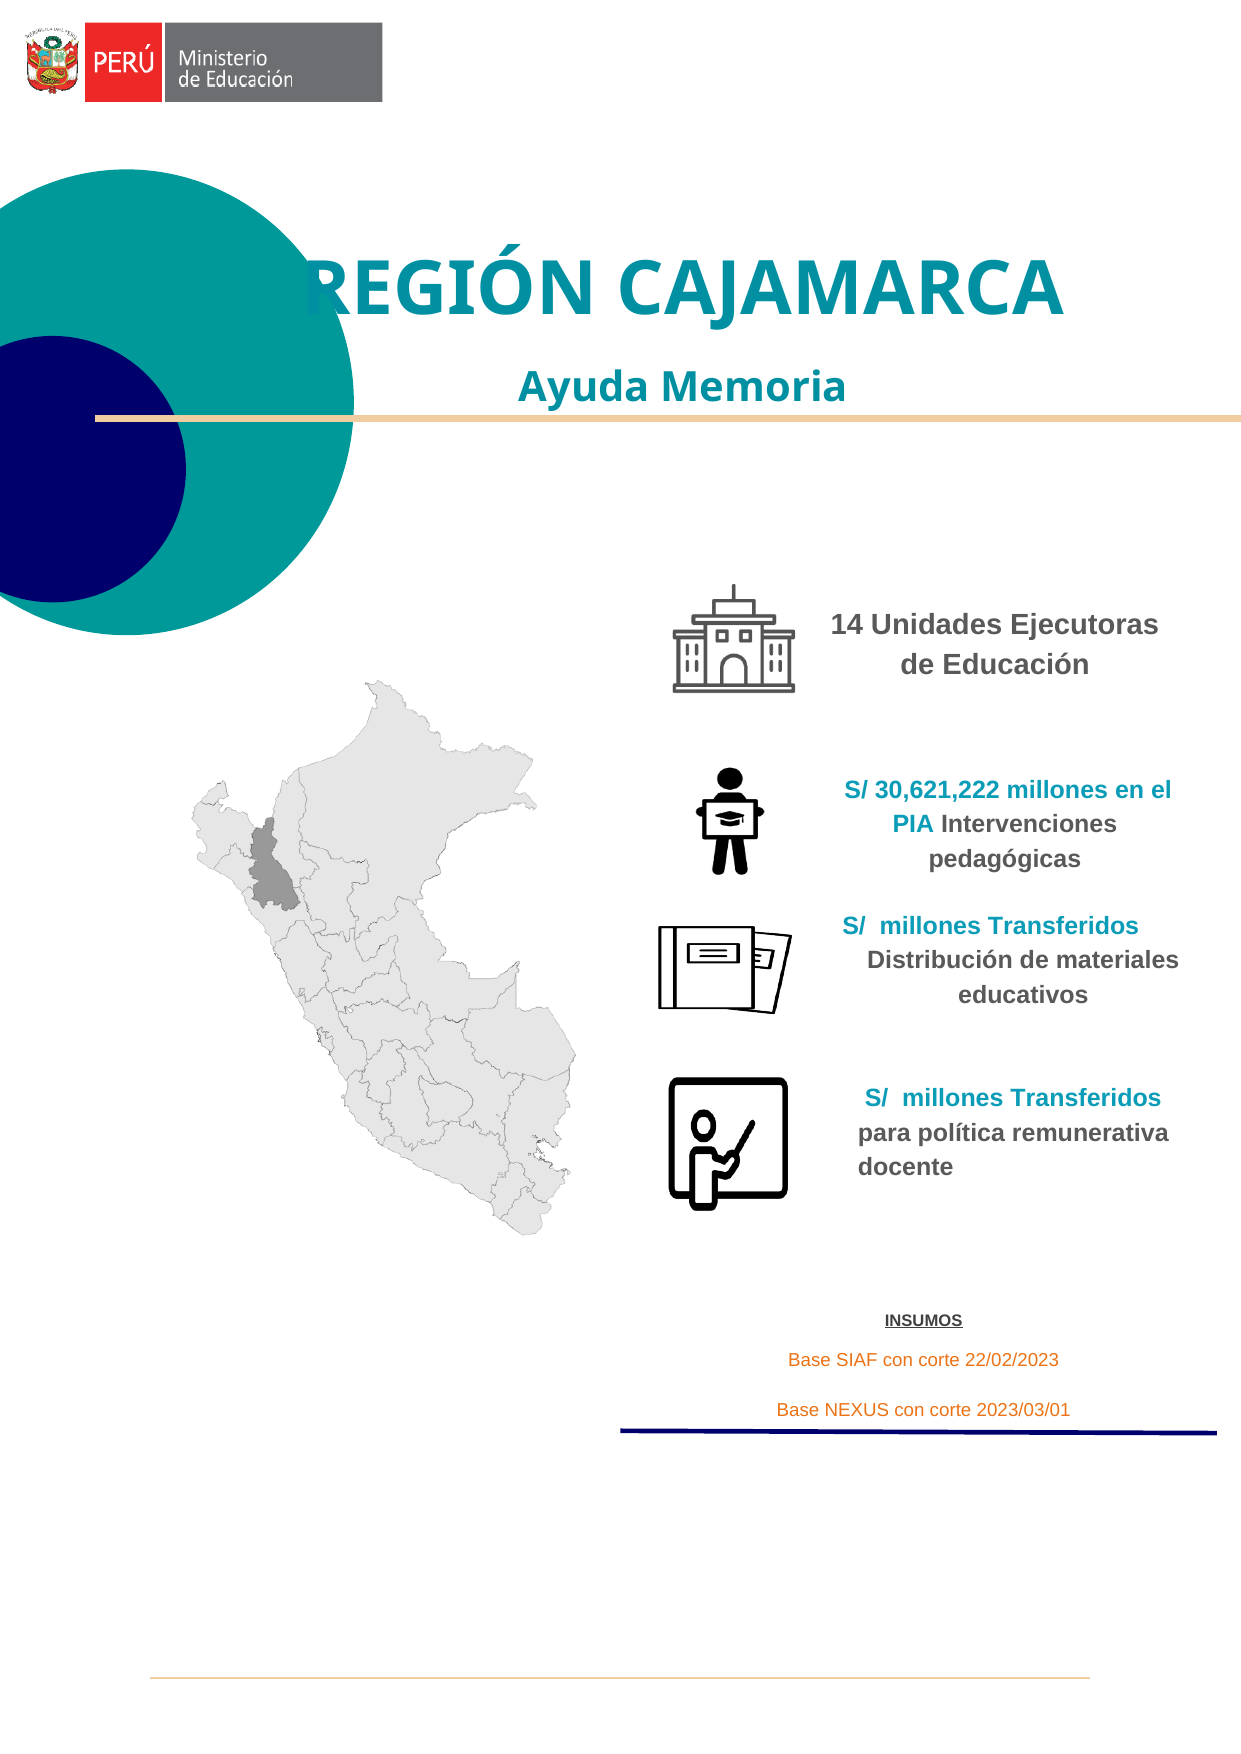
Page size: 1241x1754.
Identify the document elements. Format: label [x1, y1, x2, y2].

picture [646, 1045, 801, 1227]
picture [664, 749, 793, 894]
picture [617, 913, 816, 1021]
picture [179, 50, 292, 87]
picture [21, 28, 81, 98]
picture [168, 675, 605, 1255]
